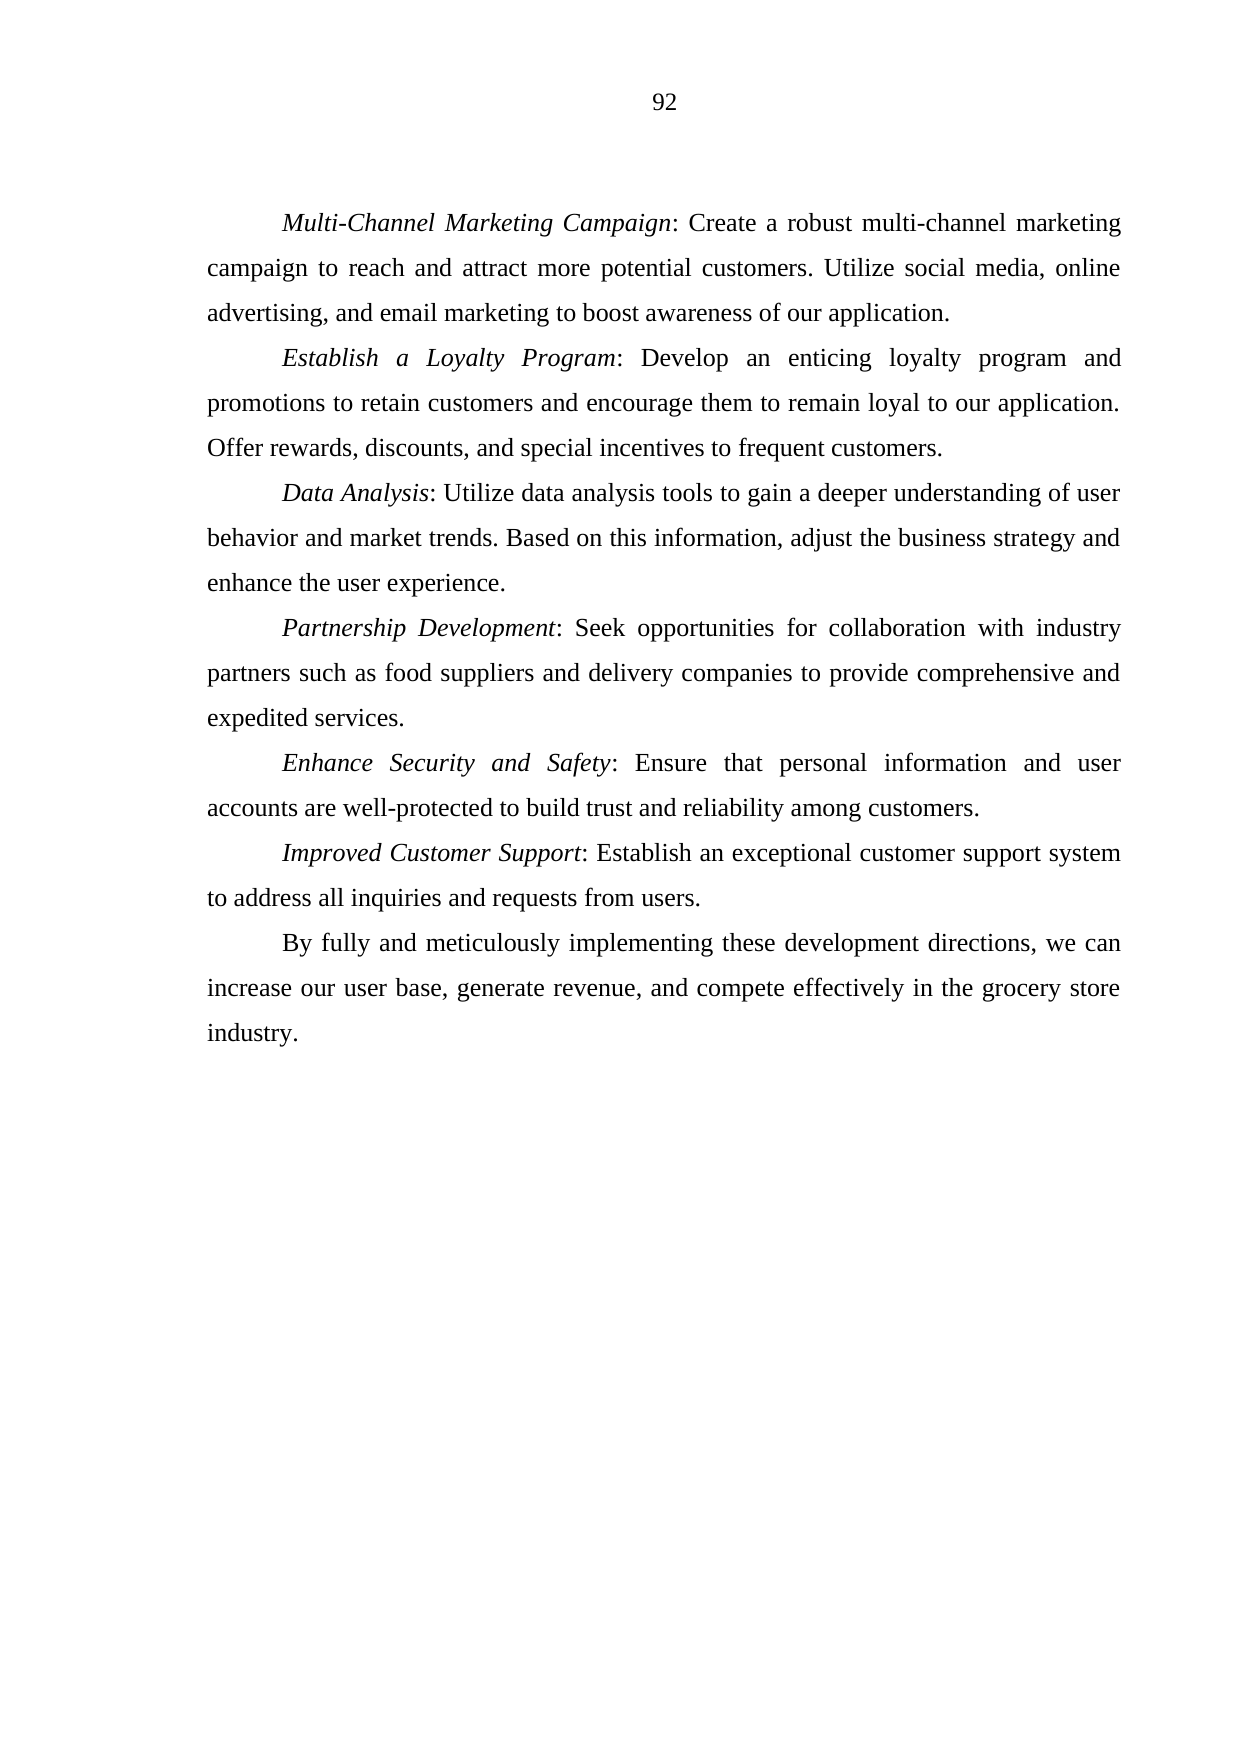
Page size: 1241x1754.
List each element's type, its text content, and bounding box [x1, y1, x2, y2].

text Establish a Loyalty Program: Develop an enticing loyalty program and promotions to retain customers and encourage them to remain loyal to our application. Offer rewards, discounts, and special incentives to frequent customers. [207, 342, 1122, 462]
text Partnership Development: Seek opportunities for collaboration with industry partners such as food suppliers and delivery companies to provide comprehensive and expedited services. [207, 612, 1122, 732]
text Improved Customer Support: Establish an exceptional customer support system to address all inquiries and requests from users. [207, 837, 1122, 912]
text Enhance Security and Safety: Ensure that personal information and user accounts are well-protected to build trust and reliability among customers. [207, 747, 1122, 822]
text Data Analysis: Utilize data analysis tools to gain a deeper understanding of user behavior and market trends. Based on this information, adjust the business strategy and enhance the user experience. [207, 477, 1122, 597]
text Multi-Channel Marketing Campaign: Create a robust multi-channel marketing campaign to reach and attract more potential customers. Utilize social media, online advertising, and email marketing to boost awareness of our application. [207, 207, 1122, 327]
text By fully and meticulously implementing these development directions, we can increase our user base, generate revenue, and compete effectively in the grocery store industry. [207, 927, 1122, 1047]
